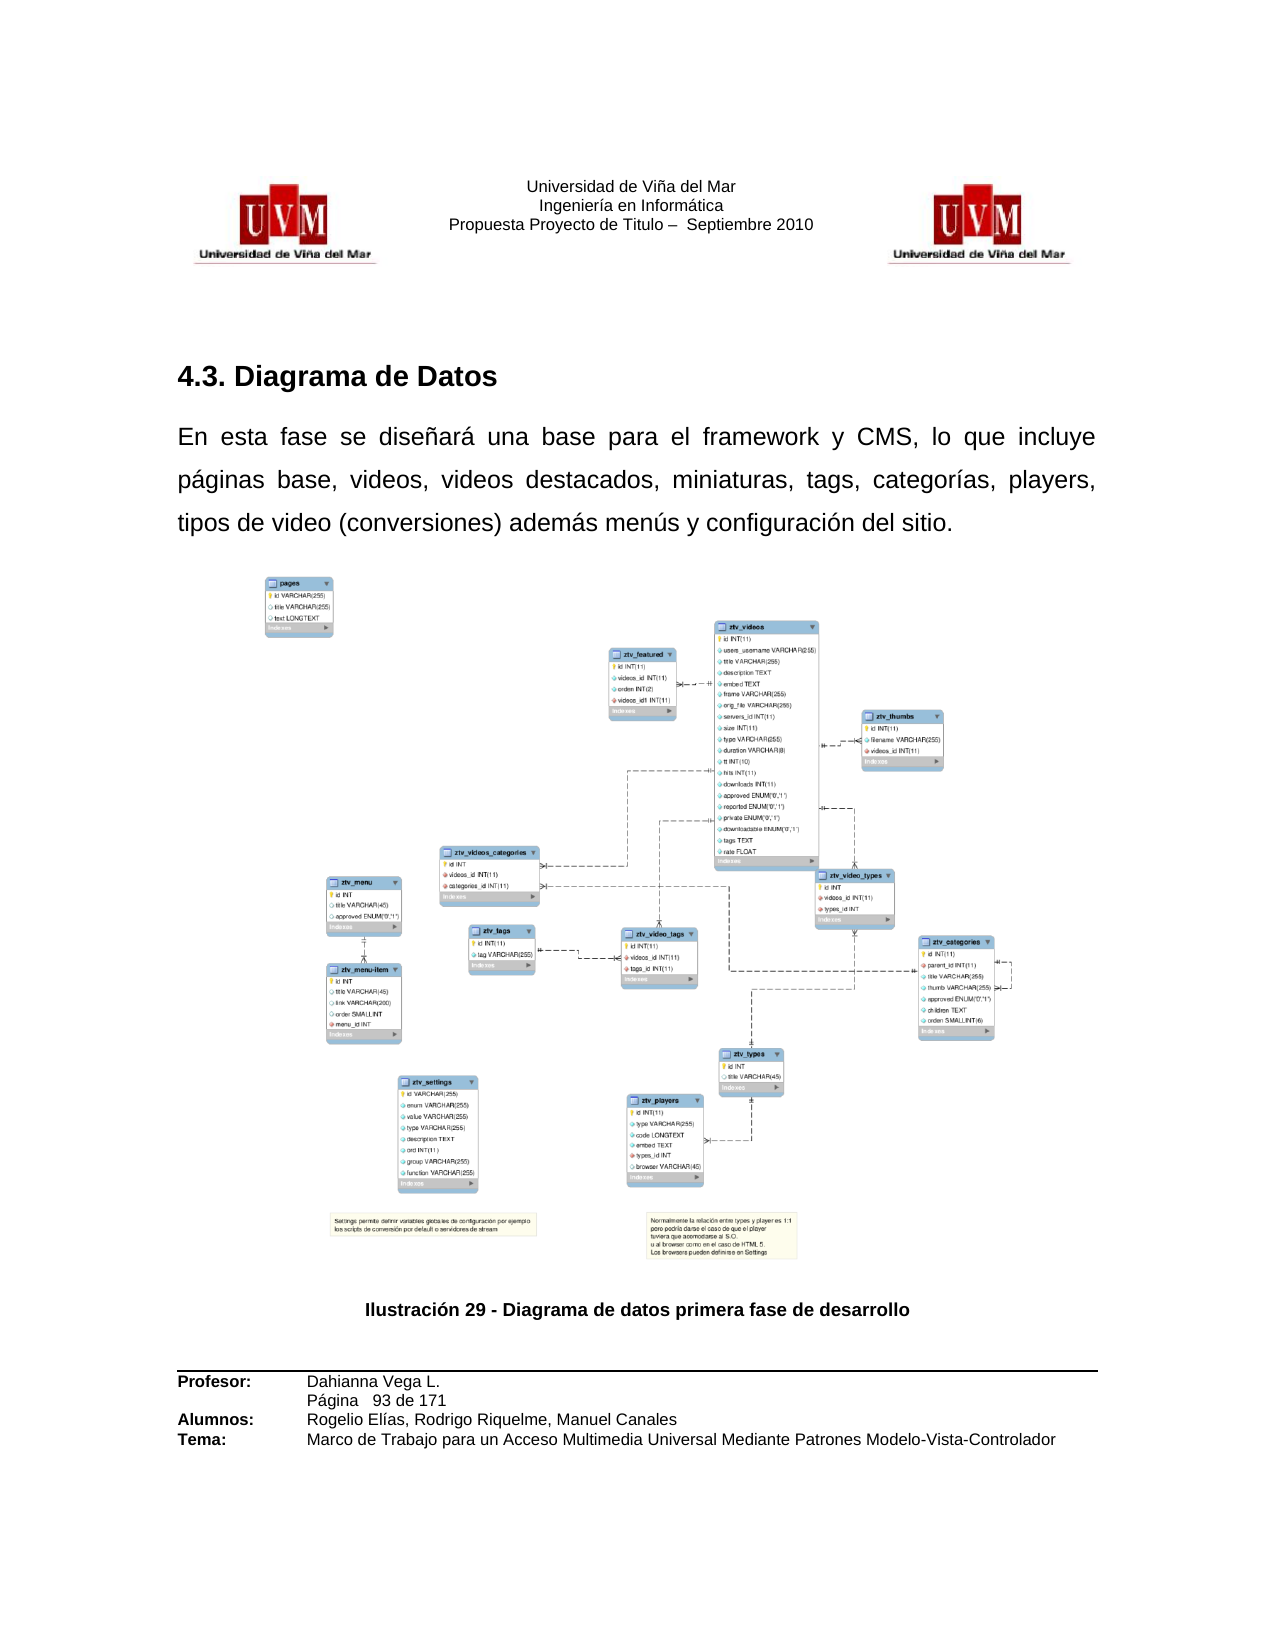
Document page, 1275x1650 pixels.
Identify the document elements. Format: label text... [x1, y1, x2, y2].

picture [259, 571, 1016, 1264]
picture [871, 176, 1084, 267]
subtitle 4.3. Diagrama de Datos [177, 359, 1098, 392]
picture [177, 176, 390, 267]
text En esta fase se diseñará una base para el framework y CMS, lo que incluye páginas base, videos, videos destacados, miniaturas, tags, categorías, players, tipos de video (conversiones) además menús y configuración del sitio. [177, 422, 1098, 537]
text Ilustración 29 - Diagrama de datos primera fase de desarrollo [177, 1299, 1098, 1321]
